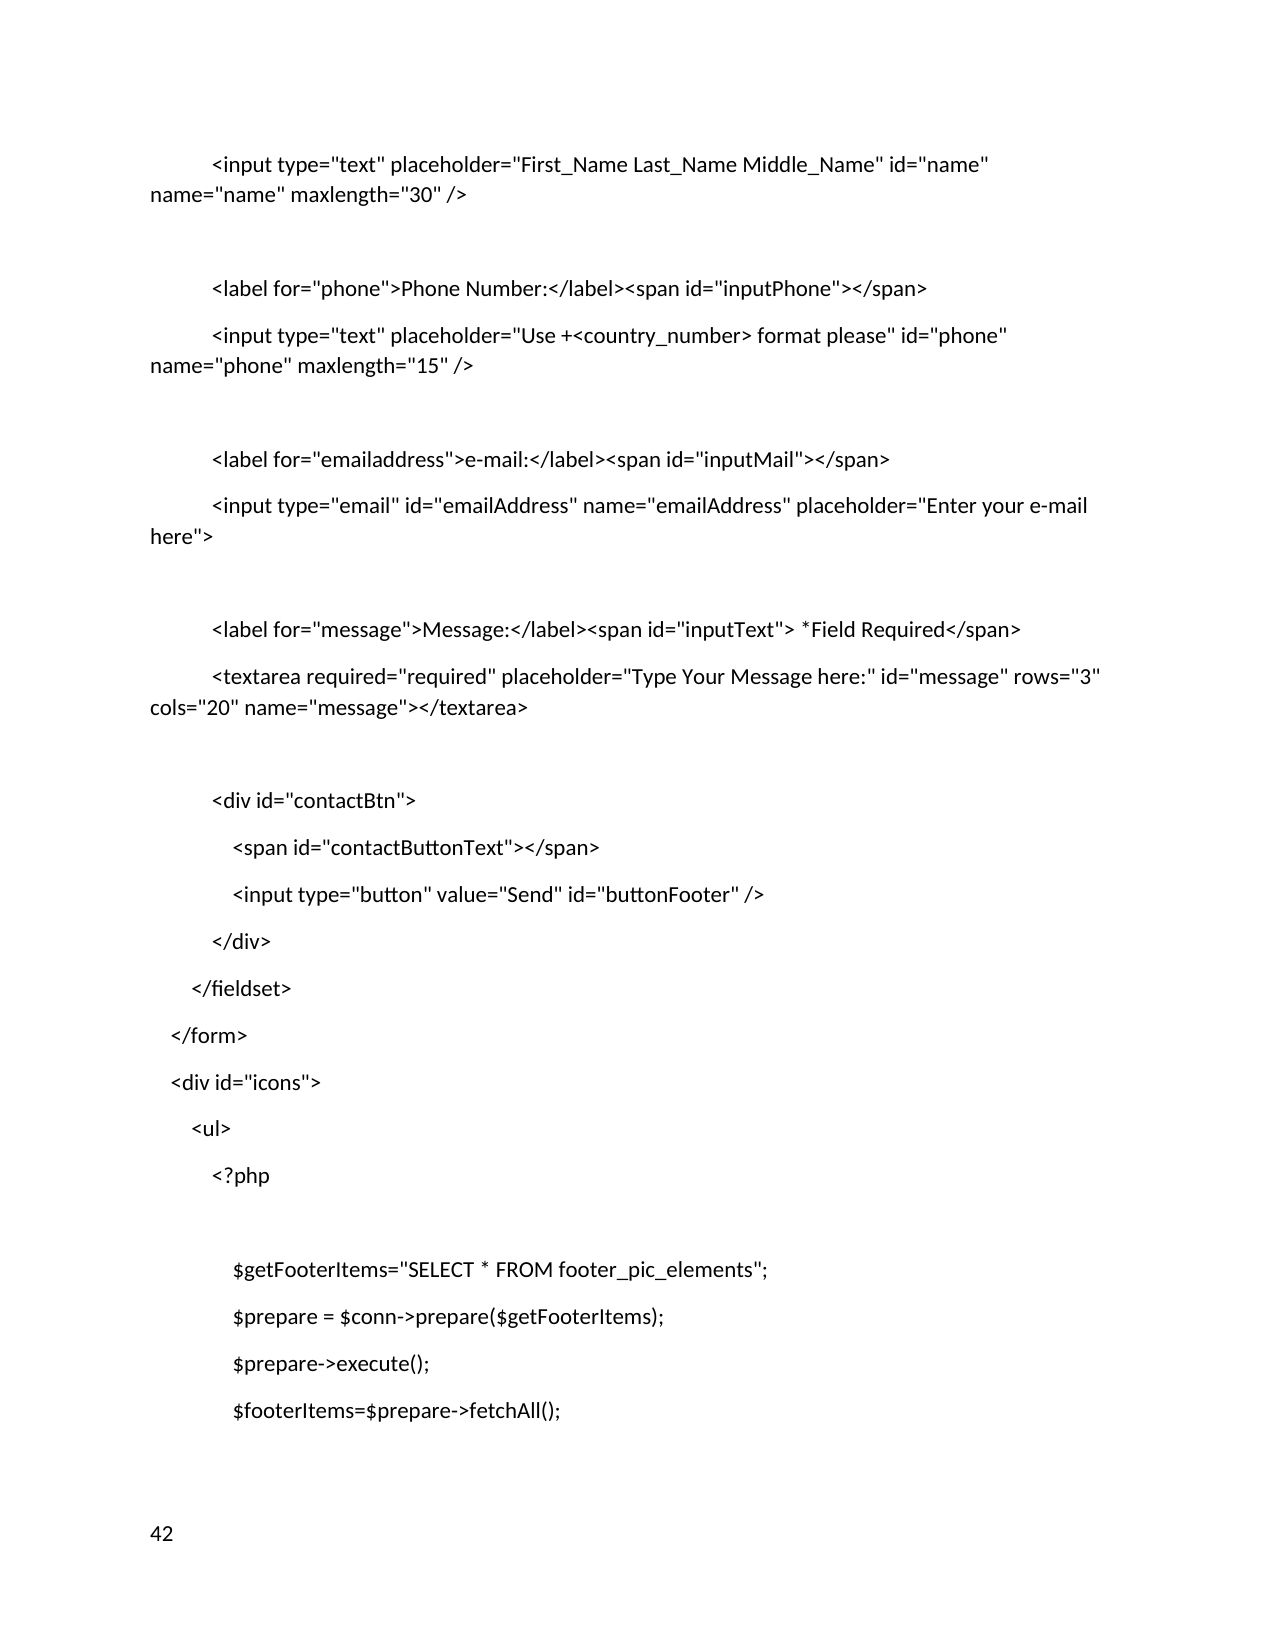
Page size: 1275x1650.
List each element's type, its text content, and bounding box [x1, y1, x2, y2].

text $prepare = $conn->prepare($getFooterItems); [150, 1302, 1125, 1330]
text <input type="button" value="Send" id="buttonFooter" /> [150, 880, 1125, 908]
text $getFooterItems="SELECT * FROM footer_pic_elements"; [150, 1255, 1125, 1283]
text <div id="contactBtn"> [150, 786, 1125, 814]
text <span id="contactButtonText"></span> [150, 833, 1125, 861]
text $prepare->execute(); [150, 1349, 1125, 1377]
text </div> [150, 927, 1125, 955]
text $footerItems=$prepare->fetchAll(); [150, 1396, 1125, 1424]
text <label for="emailaddress">e-mail:</label><span id="inputMail"></span> [150, 445, 1125, 473]
text </form> [150, 1021, 1125, 1049]
text <ul> [150, 1114, 1125, 1143]
text <div id="icons"> [150, 1068, 1125, 1096]
text <?php [150, 1161, 1125, 1189]
text <textarea required="required" placeholder="Type Your Message here:" id="message" rows="3" cols="20" name="message"></textarea> [150, 662, 1125, 721]
text <input type="text" placeholder="Use +<country_number> format please" id="phone" name="phone" maxlength="15" /> [150, 321, 1125, 379]
text </fieldset> [150, 974, 1125, 1002]
text <input type="text" placeholder="First_Name Last_Name Middle_Name" id="name" name="name" maxlength="30" /> [150, 150, 1125, 208]
text <label for="phone">Phone Number:</label><span id="inputPhone"></span> [150, 274, 1125, 302]
text <label for="message">Message:</label><span id="inputText"> *Field Required</span> [150, 616, 1125, 644]
text <input type="email" id="emailAddress" name="emailAddress" placeholder="Enter your e-mail here"> [150, 492, 1125, 550]
